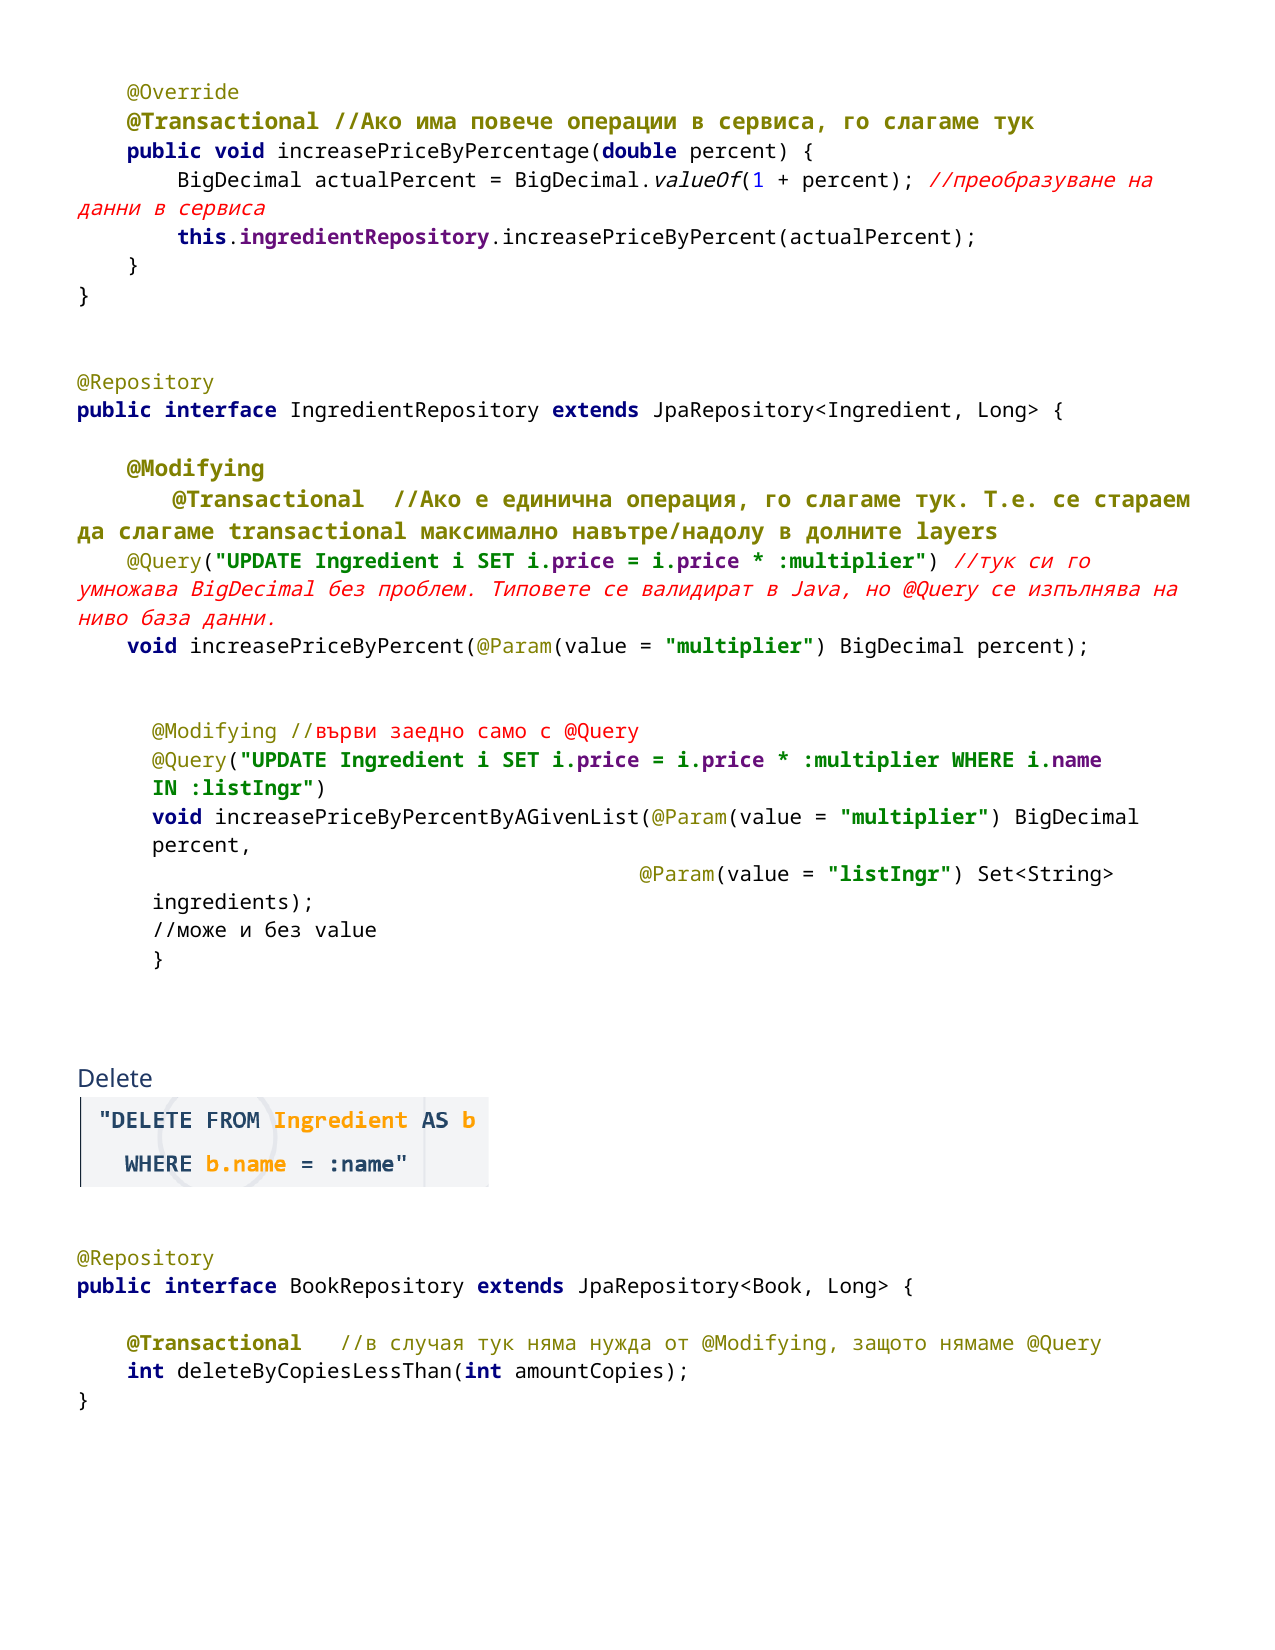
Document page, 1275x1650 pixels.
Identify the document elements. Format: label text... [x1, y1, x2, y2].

subtitle Delete [77, 1061, 1198, 1095]
picture [76, 1097, 489, 1187]
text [77, 77, 1198, 279]
text @Repository public interface IngredientRepository extends JpaRepository<Ingredient, Long> { @Modifying [77, 367, 1198, 483]
text } [77, 279, 1198, 310]
text @Transactional //Ако е единична операция, го слагаме тук. Т.е. се стараем да слагаме transactional максимално навътре/надолу в долните layers @Query("UPDATE Ingredient i SET i.price = i.price * :multiplier") //тук си го умножава BigDecimal без проблем. Типовете се валидират в Java, но @Query се изпълнява на ниво база данни. void increasePriceByPercent(@Param(value = "multiplier") BigDecimal percent); [77, 483, 1198, 659]
text @Modifying //върви заедно само с @Query @Query("UPDATE Ingredient i SET i.price = i.price * :multiplier WHERE i.name IN :listIngr") void increasePriceByPercentByAGivenList(@Param(value = "multiplier") BigDecimal percent, @Param(value = "listIngr") Set<String> ingredients); [152, 716, 1198, 916]
text //може и без value } [152, 916, 1198, 972]
text @Repository public interface BookRepository extends JpaRepository<Book, Long> { @Transactional //в случая тук няма нужда от @Modifying, защото нямаме @Query int deleteByCopiesLessThan(int amountCopies); } [77, 1243, 1198, 1413]
